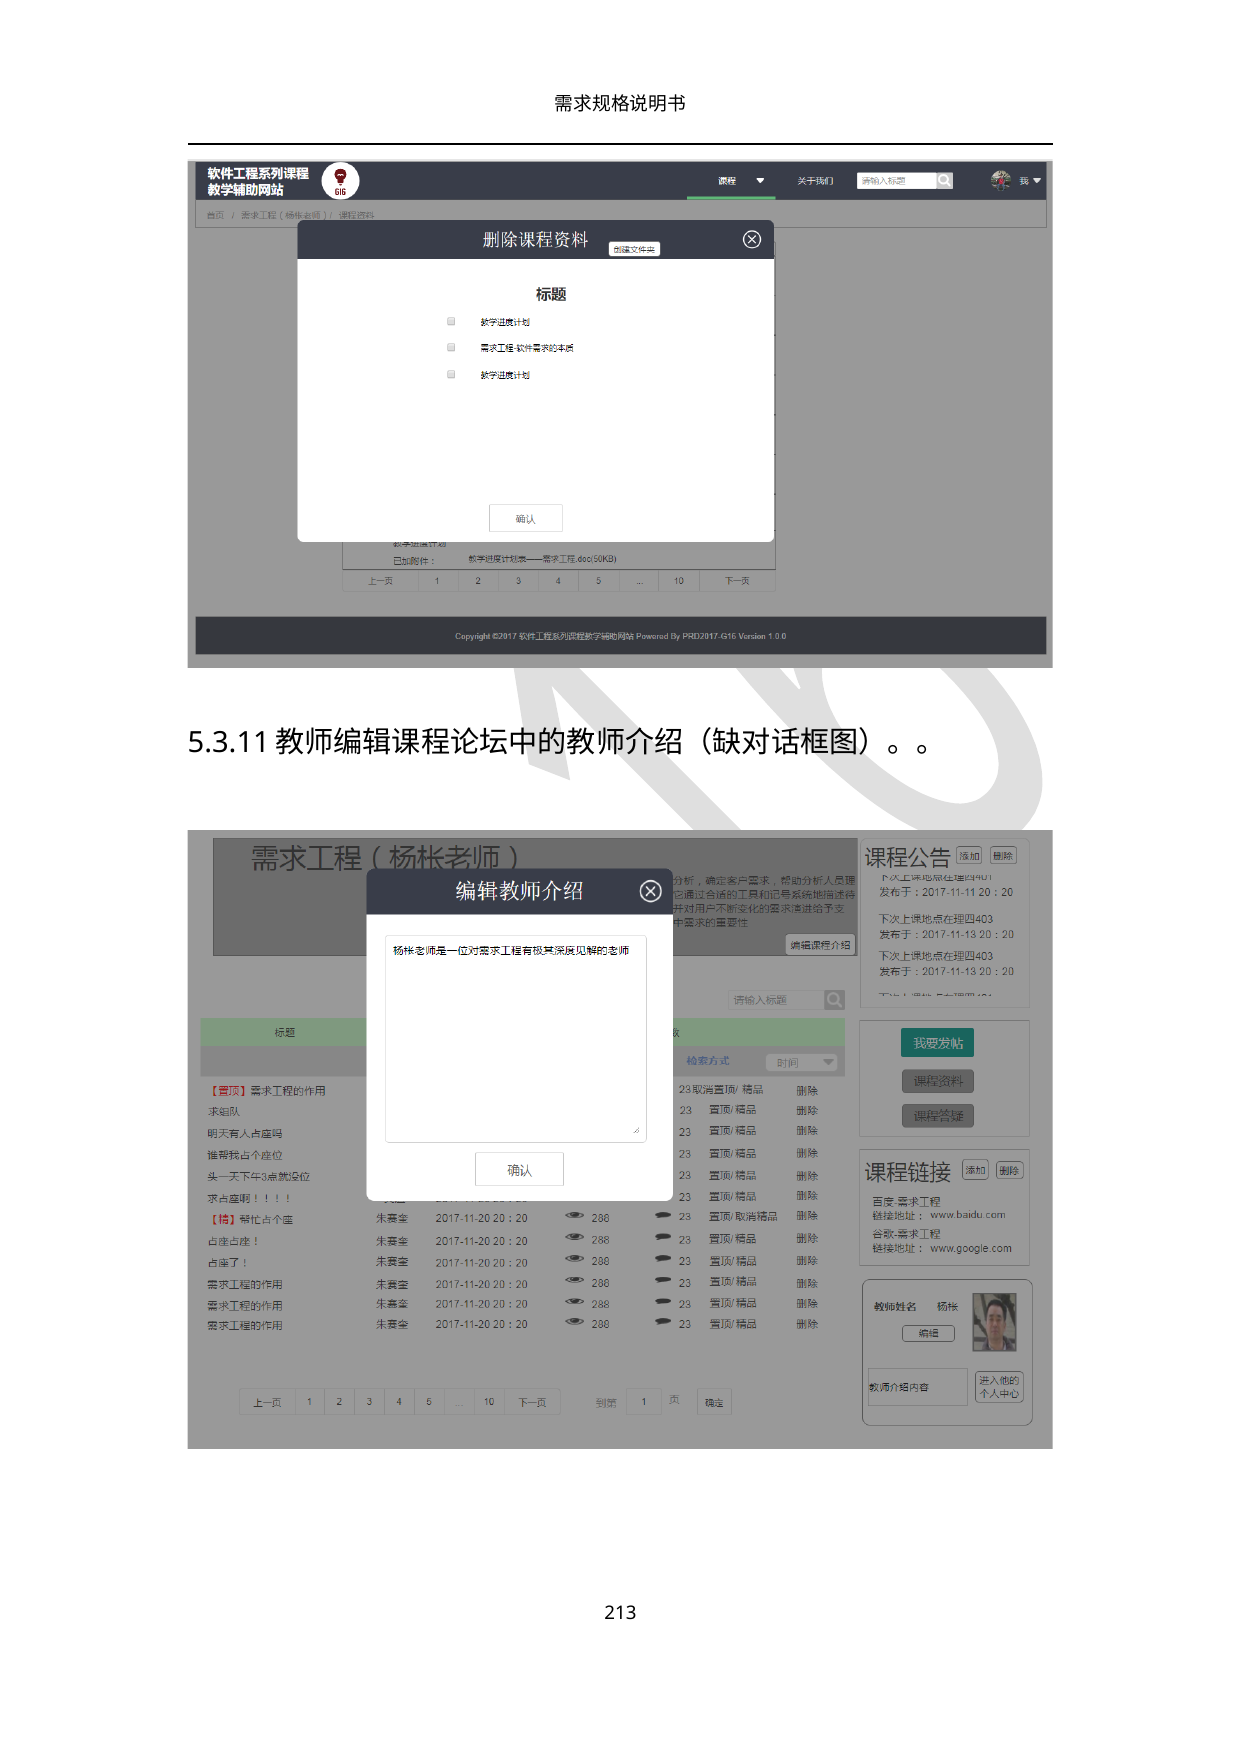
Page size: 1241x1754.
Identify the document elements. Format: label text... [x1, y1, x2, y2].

picture [187, 830, 1053, 1449]
picture [187, 159, 1053, 668]
subtitle 教师编辑课程论坛中的教师介绍（缺对话框图）。。 [187, 707, 1053, 772]
